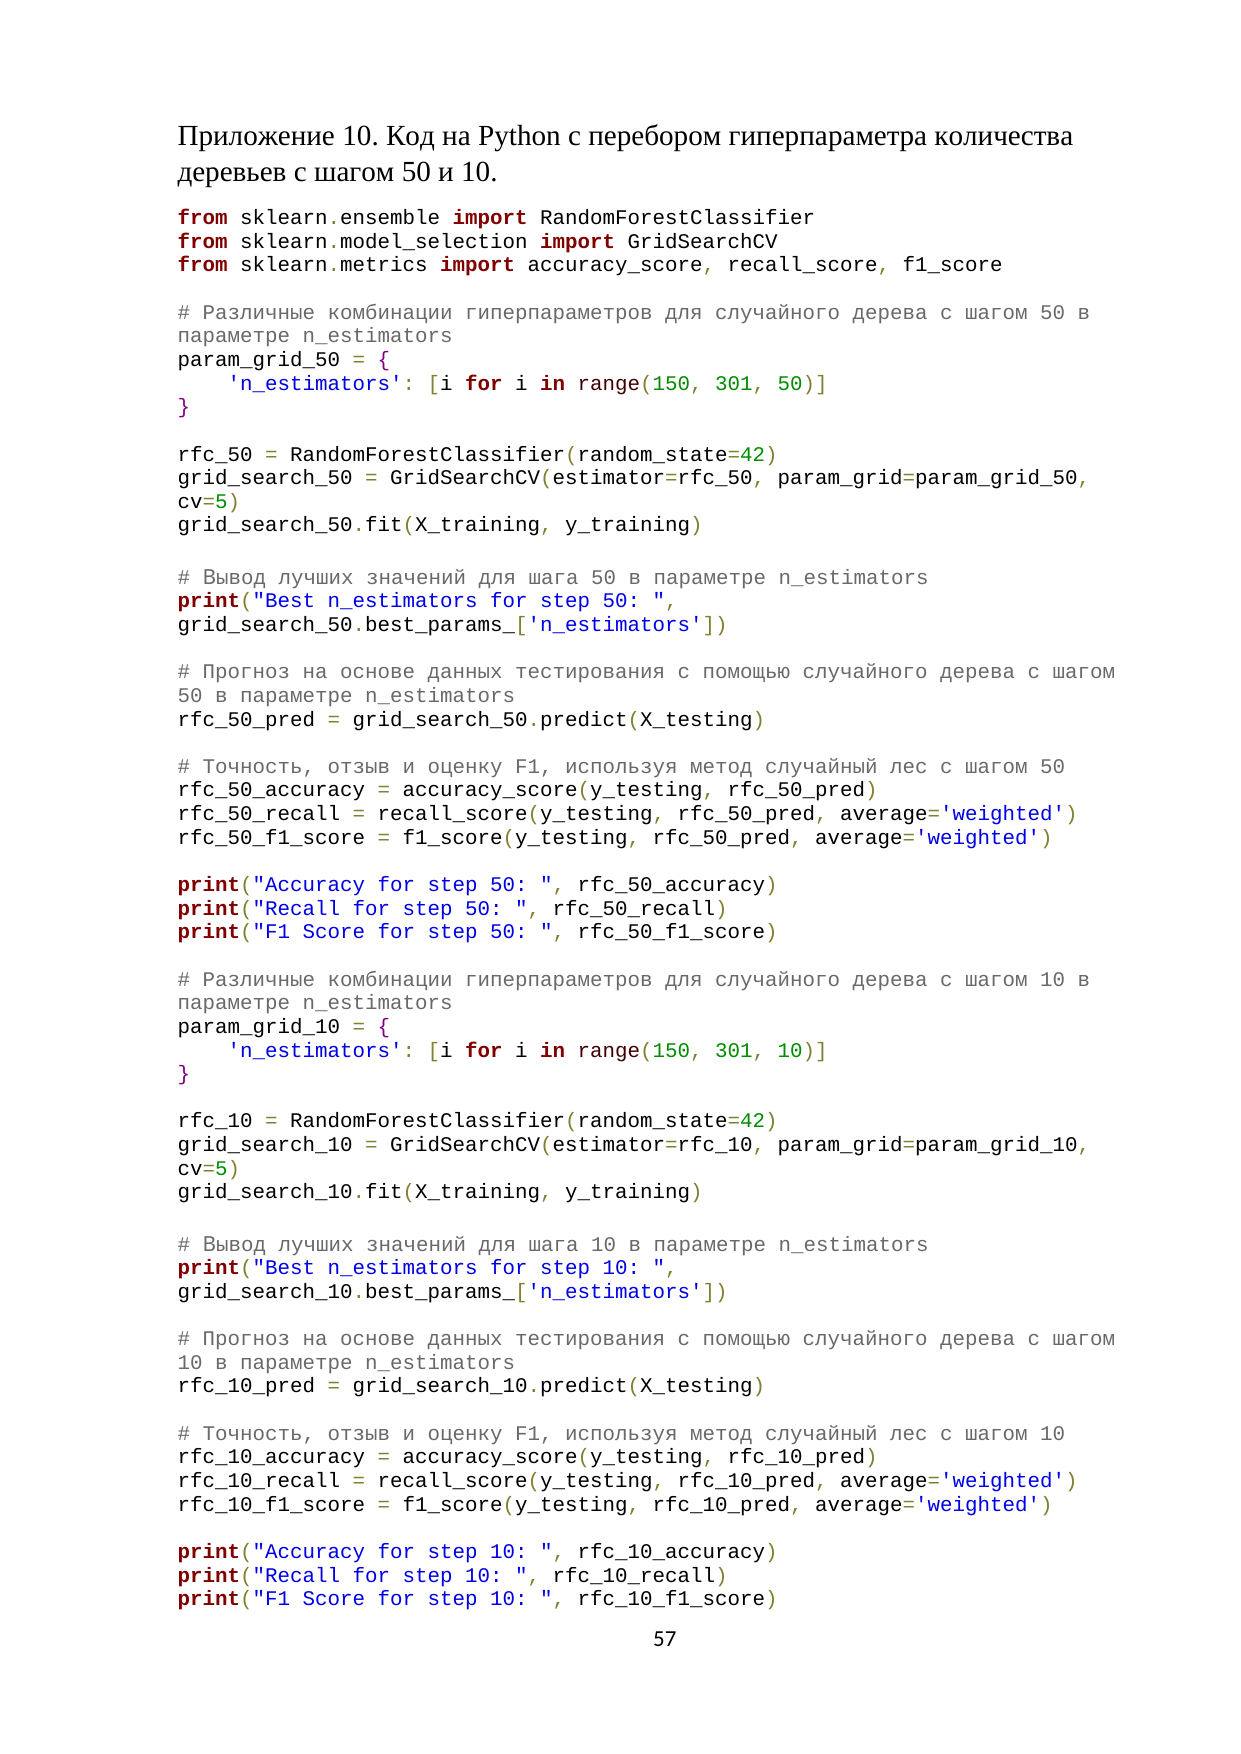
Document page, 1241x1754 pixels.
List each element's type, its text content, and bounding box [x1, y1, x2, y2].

text grid_search_50.fit(X_training, y_training) [177, 514, 1152, 538]
text # Прогноз на основе данных тестирования с помощью случайного дерева с шагом 10 в параметре n_estimators [177, 1328, 1152, 1376]
text param_grid_50 = { [177, 349, 1152, 373]
text rfc_10_pred = grid_search_10.predict(X_testing) [177, 1376, 1152, 1399]
text } [177, 1063, 1152, 1087]
text from sklearn.metrics import accuracy_score, recall_score, f1_score [177, 254, 1152, 278]
text grid_search_50 = GridSearchCV(estimator=rfc_50, param_grid=param_grid_50, cv=5) [177, 467, 1152, 514]
text print("Recall for step 10: ", rfc_10_recall) [177, 1565, 1152, 1588]
text print("Accuracy for step 50: ", rfc_50_accuracy) [177, 874, 1152, 898]
text from sklearn.ensemble import RandomForestClassifier [177, 207, 1152, 231]
text param_grid_10 = { [177, 1016, 1152, 1039]
text rfc_50_recall = recall_score(y_testing, rfc_50_pred, average='weighted') [177, 803, 1152, 827]
text } [177, 396, 1152, 420]
text rfc_10 = RandomForestClassifier(random_state=42) [177, 1111, 1152, 1134]
text rfc_10_f1_score = f1_score(y_testing, rfc_10_pred, average='weighted') [177, 1494, 1152, 1517]
text grid_search_10.fit(X_training, y_training) [177, 1181, 1152, 1205]
text print("Accuracy for step 10: ", rfc_10_accuracy) [177, 1541, 1152, 1565]
text rfc_50 = RandomForestClassifier(random_state=42) [177, 443, 1152, 467]
text rfc_50_accuracy = accuracy_score(y_testing, rfc_50_pred) [177, 779, 1152, 803]
text rfc_10_accuracy = accuracy_score(y_testing, rfc_10_pred) [177, 1446, 1152, 1470]
text Приложение 10. Код на Python с перебором гиперпараметра количества деревьев с шагом 50 и 10. [177, 118, 1152, 188]
text from sklearn.model_selection import GridSearchCV [177, 231, 1152, 254]
text 'n_estimators': [i for i in range(150, 301, 10)] [177, 1039, 1152, 1063]
text print("F1 Score for step 10: ", rfc_10_f1_score) [177, 1588, 1152, 1612]
text # Вывод лучших значений для шага 10 в параметре n_estimators [177, 1229, 1152, 1257]
text # Различные комбинации гиперпараметров для случайного дерева с шагом 50 в параметре n_estimators [177, 302, 1152, 349]
text print("F1 Score for step 50: ", rfc_50_f1_score) [177, 921, 1152, 945]
text rfc_50_f1_score = f1_score(y_testing, rfc_50_pred, average='weighted') [177, 827, 1152, 850]
text print("Best n_estimators for step 50: ", grid_search_50.best_params_['n_estimators']) [177, 590, 1152, 638]
text # Точность, отзыв и оценку F1, используя метод случайный лес с шагом 10 [177, 1423, 1152, 1446]
text print("Best n_estimators for step 10: ", grid_search_10.best_params_['n_estimators']) [177, 1257, 1152, 1304]
text # Различные комбинации гиперпараметров для случайного дерева с шагом 10 в параметре n_estimators [177, 969, 1152, 1016]
text 'n_estimators': [i for i in range(150, 301, 50)] [177, 373, 1152, 396]
text # Вывод лучших значений для шага 50 в параметре n_estimators [177, 562, 1152, 590]
text rfc_10_recall = recall_score(y_testing, rfc_10_pred, average='weighted') [177, 1470, 1152, 1494]
text # Точность, отзыв и оценку F1, используя метод случайный лес с шагом 50 [177, 756, 1152, 779]
text grid_search_10 = GridSearchCV(estimator=rfc_10, param_grid=param_grid_10, cv=5) [177, 1134, 1152, 1181]
text # Прогноз на основе данных тестирования с помощью случайного дерева с шагом 50 в параметре n_estimators [177, 661, 1152, 708]
text print("Recall for step 50: ", rfc_50_recall) [177, 898, 1152, 921]
text rfc_50_pred = grid_search_50.predict(X_testing) [177, 708, 1152, 732]
